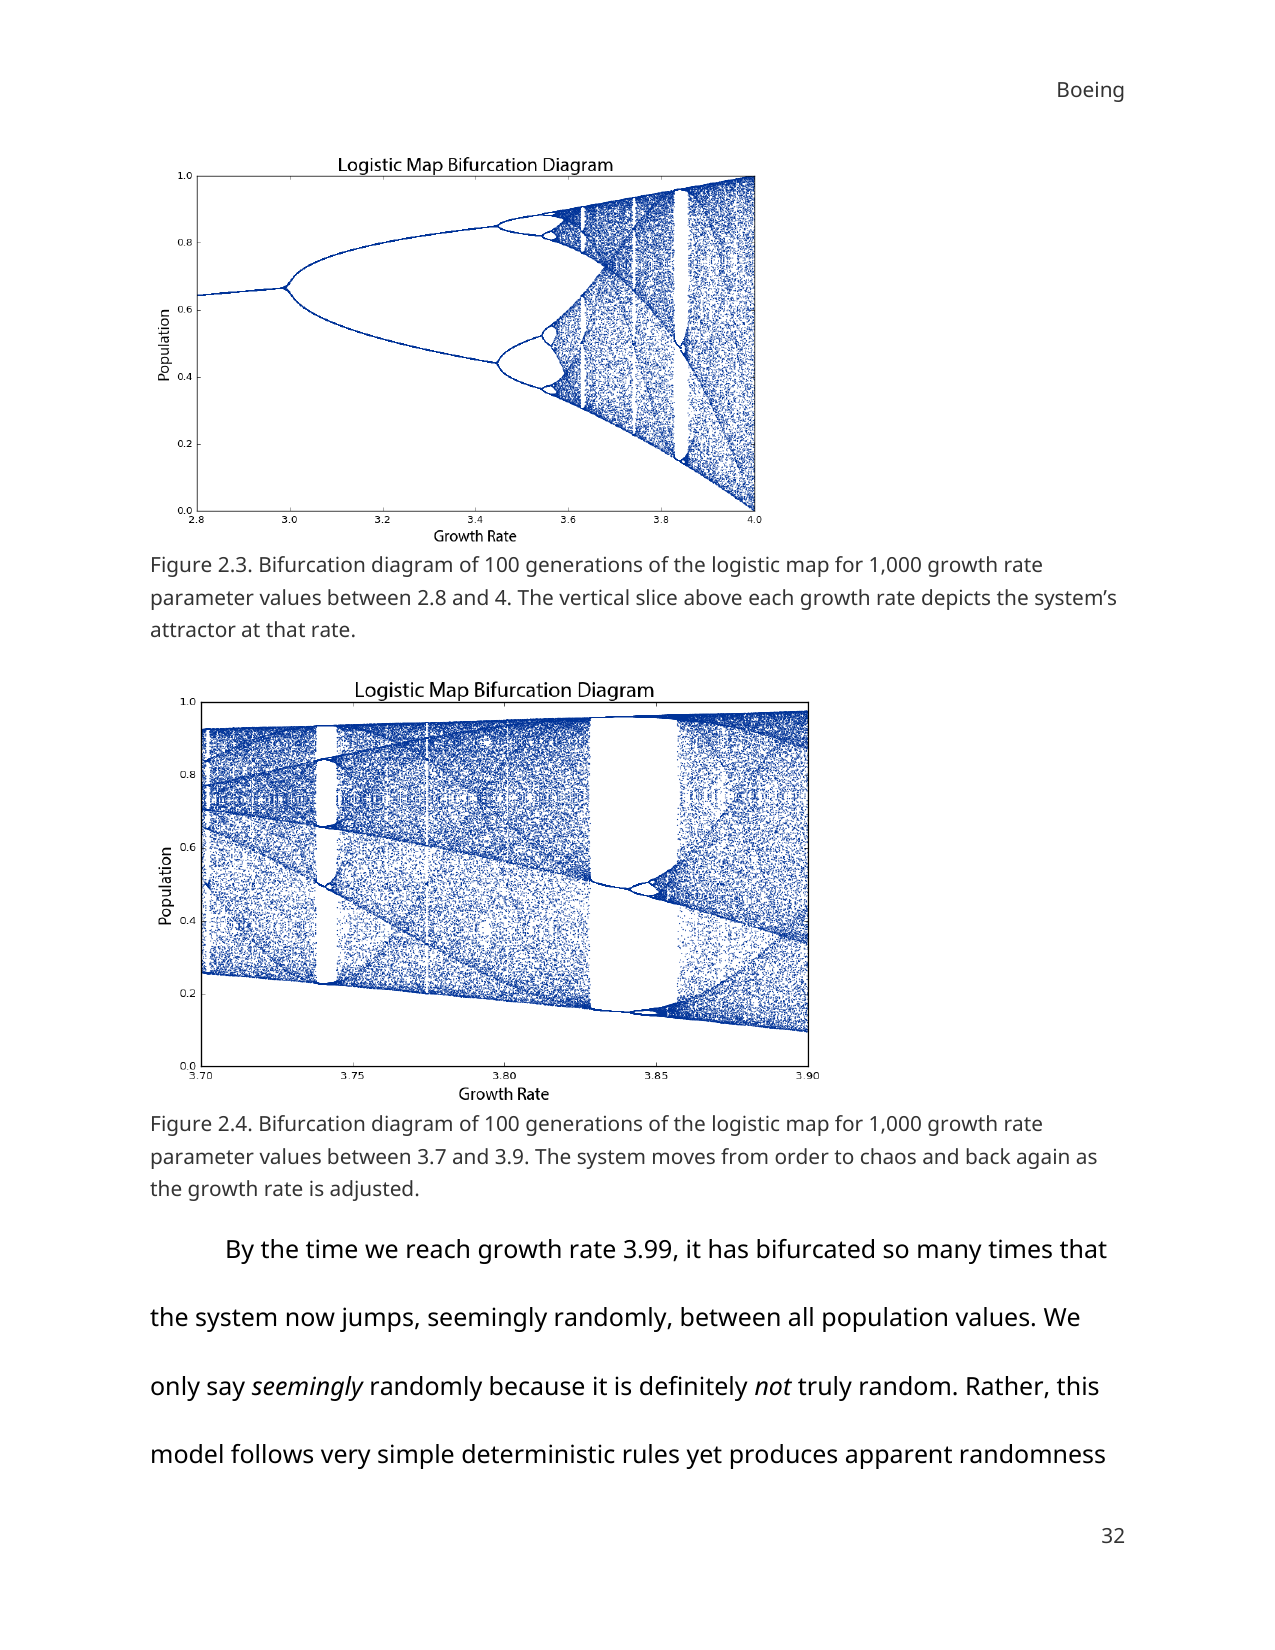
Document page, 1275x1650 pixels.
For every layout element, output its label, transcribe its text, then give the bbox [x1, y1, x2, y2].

text Figure 2.3. Bifurcation diagram of 100 generations of the logistic map for 1,000 growth rate parameter values between 2.8 and 4. The vertical slice above each growth rate depicts the system’s attractor at that rate. [150, 550, 1125, 644]
text Figure 2.4. Bifurcation diagram of 100 generations of the logistic map for 1,000 growth rate parameter values between 3.7 and 3.9. The system moves from order to chaos and back again as the growth rate is adjusted. [150, 1109, 1125, 1203]
picture [150, 673, 827, 1110]
picture [150, 150, 769, 551]
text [150, 1232, 1125, 1470]
